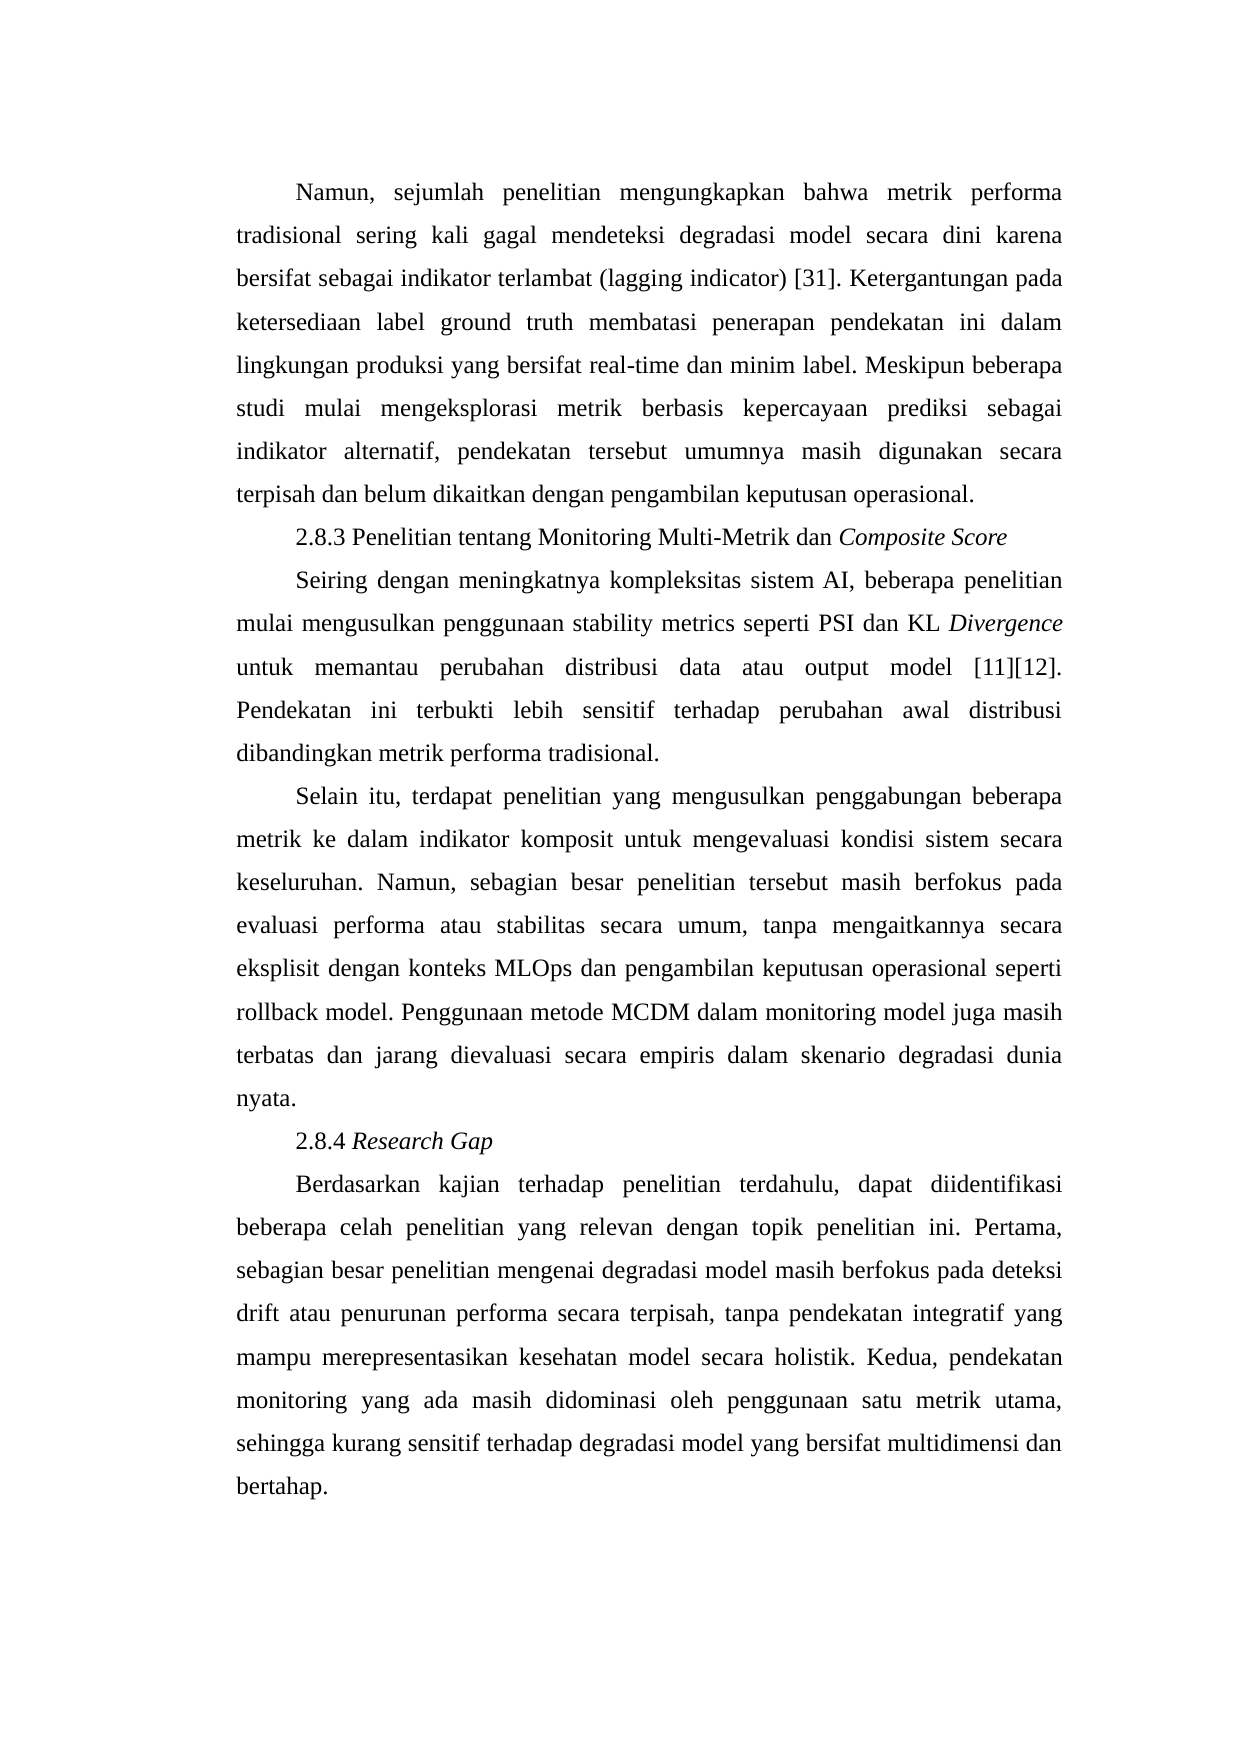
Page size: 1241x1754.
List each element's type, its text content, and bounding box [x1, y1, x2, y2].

text Berdasarkan kajian terhadap penelitian terdahulu, dapat diidentifikasi beberapa celah penelitian yang relevan dengan topik penelitian ini. Pertama, sebagian besar penelitian mengenai degradasi model masih berfokus pada deteksi drift atau penurunan performa secara terpisah, tanpa pendekatan integratif yang mampu merepresentasikan kesehatan model secara holistik. Kedua, pendekatan monitoring yang ada masih didominasi oleh penggunaan satu metrik utama, sehingga kurang sensitif terhadap degradasi model yang bersifat multidimensi dan bertahap. [236, 1169, 1063, 1500]
text 2.8.3 Penelitian tentang Monitoring Multi-Metrik dan Composite Score [236, 522, 1063, 551]
text Seiring dengan meningkatnya kompleksitas sistem AI, beberapa penelitian mulai mengusulkan penggunaan stability metrics seperti PSI dan KL Divergence untuk memantau perubahan distribusi data atau output model [11][12]. Pendekatan ini terbukti lebih sensitif terhadap perubahan awal distribusi dibandingkan metrik performa tradisional. [236, 565, 1063, 767]
text Namun, sejumlah penelitian mengungkapkan bahwa metrik performa tradisional sering kali gagal mendeteksi degradasi model secara dini karena bersifat sebagai indikator terlambat (lagging indicator) [31]. Ketergantungan pada ketersediaan label ground truth membatasi penerapan pendekatan ini dalam lingkungan produksi yang bersifat real-time dan minim label. Meskipun beberapa studi mulai mengeksplorasi metrik berbasis kepercayaan prediksi sebagai indikator alternatif, pendekatan tersebut umumnya masih digunakan secara terpisah dan belum dikaitkan dengan pengambilan keputusan operasional. [236, 177, 1063, 508]
text 2.8.4 Research Gap [236, 1126, 1063, 1155]
text Selain itu, terdapat penelitian yang mengusulkan penggabungan beberapa metrik ke dalam indikator komposit untuk mengevaluasi kondisi sistem secara keseluruhan. Namun, sebagian besar penelitian tersebut masih berfokus pada evaluasi performa atau stabilitas secara umum, tanpa mengaitkannya secara eksplisit dengan konteks MLOps dan pengambilan keputusan operasional seperti rollback model. Penggunaan metode MCDM dalam monitoring model juga masih terbatas dan jarang dievaluasi secara empiris dalam skenario degradasi dunia nyata. [236, 781, 1063, 1112]
